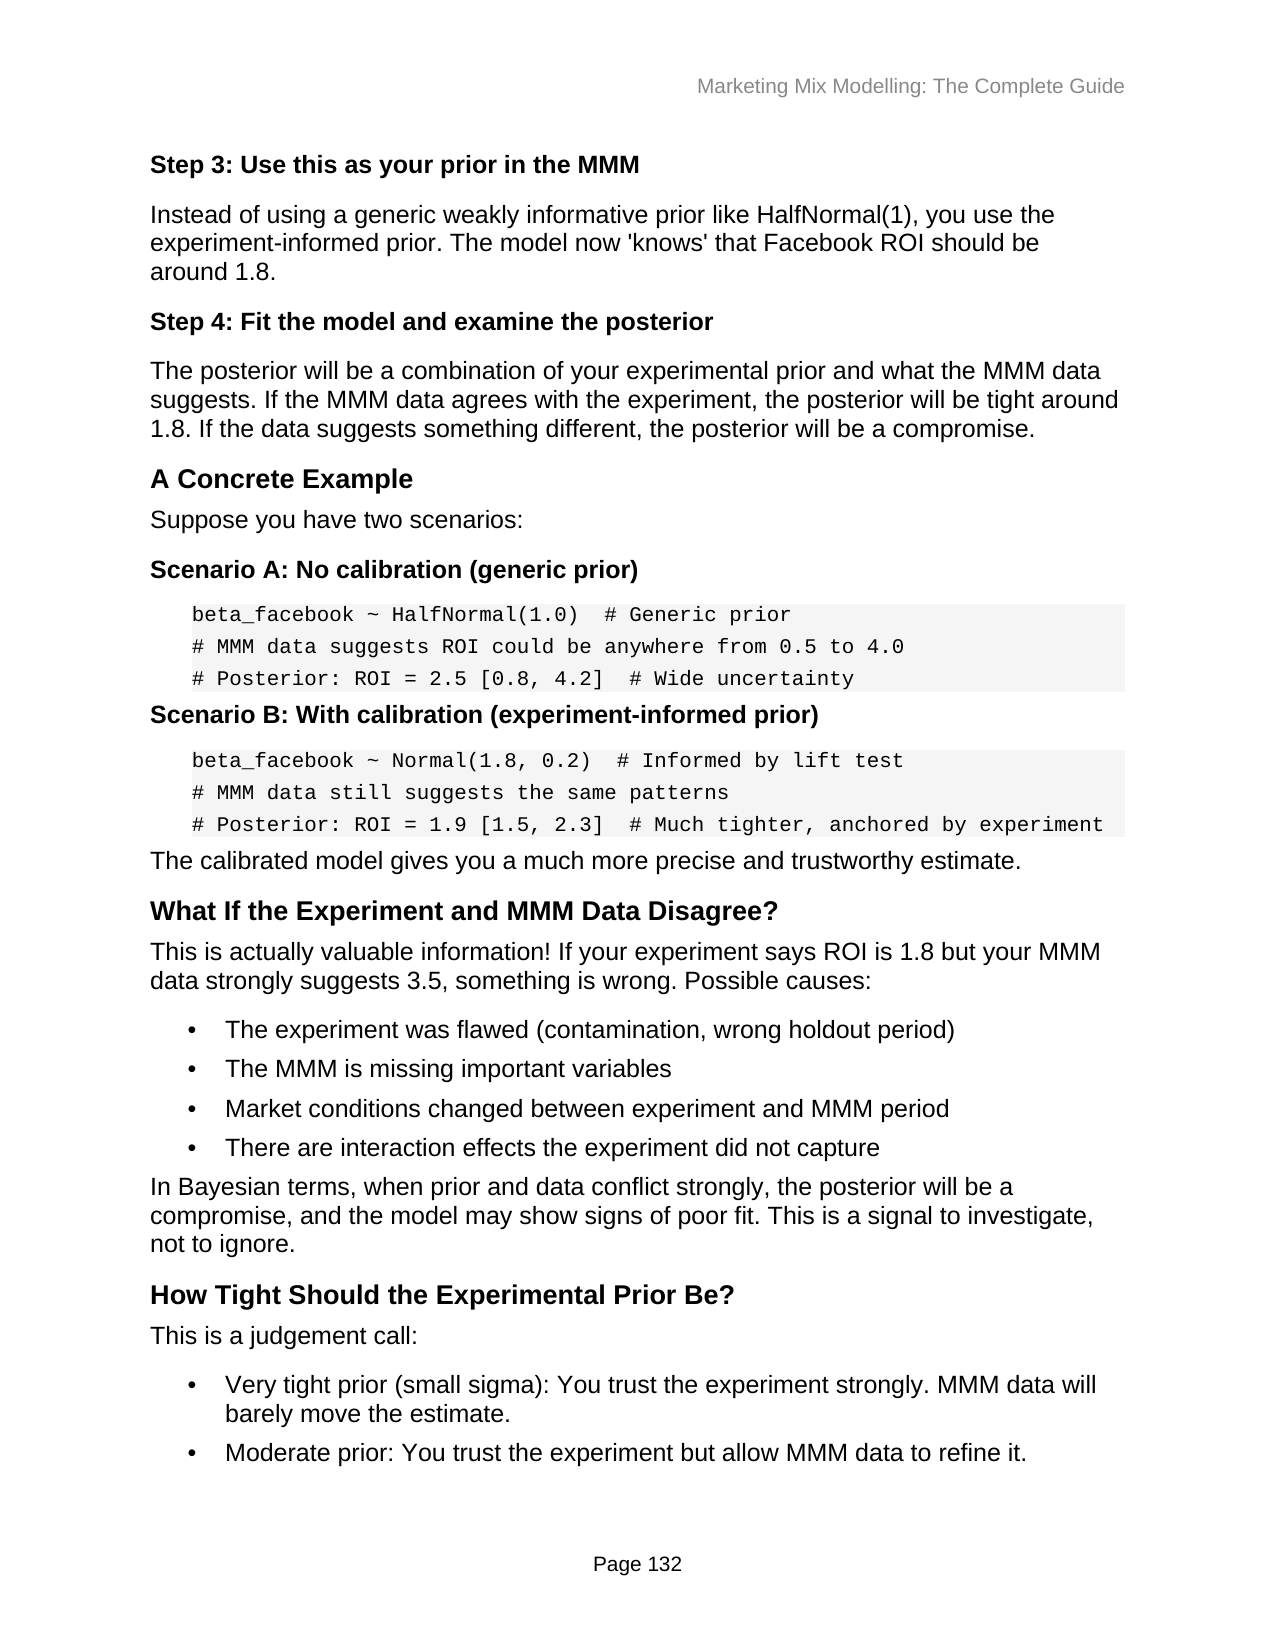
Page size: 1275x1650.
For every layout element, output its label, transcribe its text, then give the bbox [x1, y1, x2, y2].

text Suppose you have two scenarios: [150, 505, 1125, 534]
text # Posterior: ROI = 2.5 [0.8, 4.2] # Wide uncertainty [192, 668, 1125, 692]
list The experiment was flawed (contamination, wrong holdout period) [187, 1015, 1125, 1044]
text Instead of using a generic weakly informative prior like HalfNormal(1), you use the experiment-informed prior. The model now 'knows' that Facebook ROI should be around 1.8. [150, 199, 1125, 286]
text Scenario A: No calibration (generic prior) [150, 554, 1125, 583]
list Moderate prior: You trust the experiment but allow MMM data to refine it. [187, 1438, 1125, 1467]
text # MMM data suggests ROI could be anywhere from 0.5 to 4.0 [192, 636, 1125, 660]
list Very tight prior (small sigma): You trust the experiment strongly. MMM data will barely move the estimate. [187, 1370, 1125, 1428]
text Step 4: Fit the model and examine the posterior [150, 307, 1125, 335]
list There are interaction effects the experiment did not capture [187, 1133, 1125, 1161]
text beta_facebook ~ Normal(1.8, 0.2) # Informed by lift test [192, 750, 1125, 773]
list The MMM is missing important variables [187, 1054, 1125, 1083]
list Market conditions changed between experiment and MMM period [187, 1093, 1125, 1122]
text # MMM data still suggests the same patterns [192, 782, 1125, 805]
text This is a judgement call: [150, 1321, 1125, 1349]
text This is actually valuable information! If your experiment says ROI is 1.8 but your MMM data strongly suggests 3.5, something is wrong. Possible causes: [150, 937, 1125, 994]
text # Posterior: ROI = 1.9 [1.5, 2.3] # Much tighter, anchored by experiment [192, 814, 1125, 837]
subtitle A Concrete Example [150, 463, 1125, 494]
text The calibrated model gives you a much more precise and trustworthy estimate. [150, 846, 1125, 874]
text In Bayesian terms, when prior and data conflict strongly, the posterior will be a compromise, and the model may show signs of poor fit. This is a signal to investigate, not to ignore. [150, 1172, 1125, 1258]
subtitle What If the Experiment and MMM Data Disagree? [150, 895, 1125, 926]
text The posterior will be a combination of your experimental prior and what the MMM data suggests. If the MMM data agrees with the experiment, the posterior will be tight around 1.8. If the data suggests something different, the posterior will be a compromise. [150, 356, 1125, 442]
text beta_facebook ~ HalfNormal(1.0) # Generic prior [192, 604, 1125, 628]
subtitle How Tight Should the Experimental Prior Be? [150, 1279, 1125, 1310]
text Step 3: Use this as your prior in the MMM [150, 150, 1125, 179]
text Scenario B: With calibration (experiment-informed prior) [150, 700, 1125, 729]
